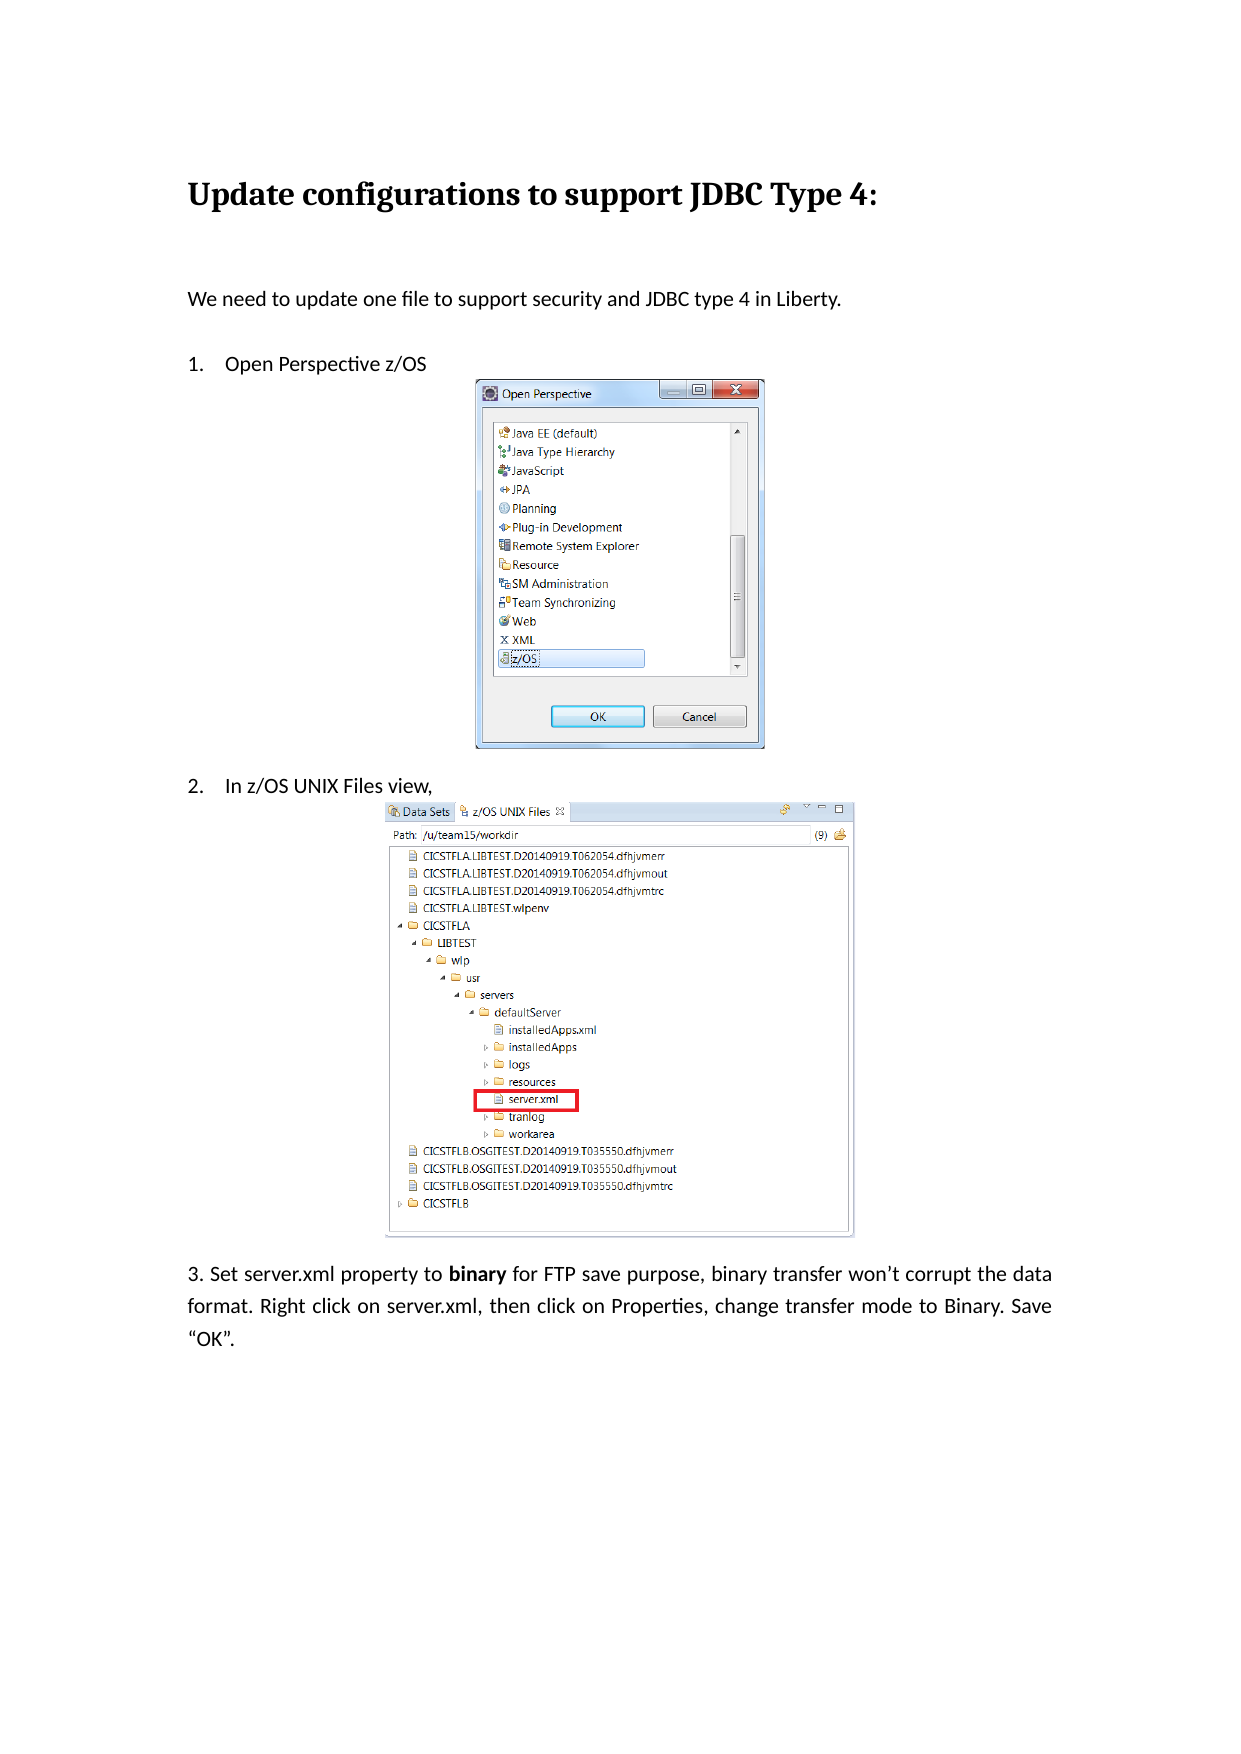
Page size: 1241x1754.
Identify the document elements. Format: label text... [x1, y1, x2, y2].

text 3. Set server.xml property to binary for FTP save purpose, binary transfer won’t corrupt the data format. Right click on server.xml, then click on Properties, change transfer mode to Binary. Save “OK”. [187, 1257, 1053, 1354]
picture [475, 379, 765, 749]
list Open Perspective z/OS [187, 347, 1053, 379]
subtitle Update configurations to support JDBC Type 4: [187, 162, 1053, 227]
picture [385, 802, 856, 1238]
text We need to update one file to support security and JDBC type 4 in . [187, 282, 1053, 314]
list In z/OS UNIX Files view, [187, 769, 1053, 802]
